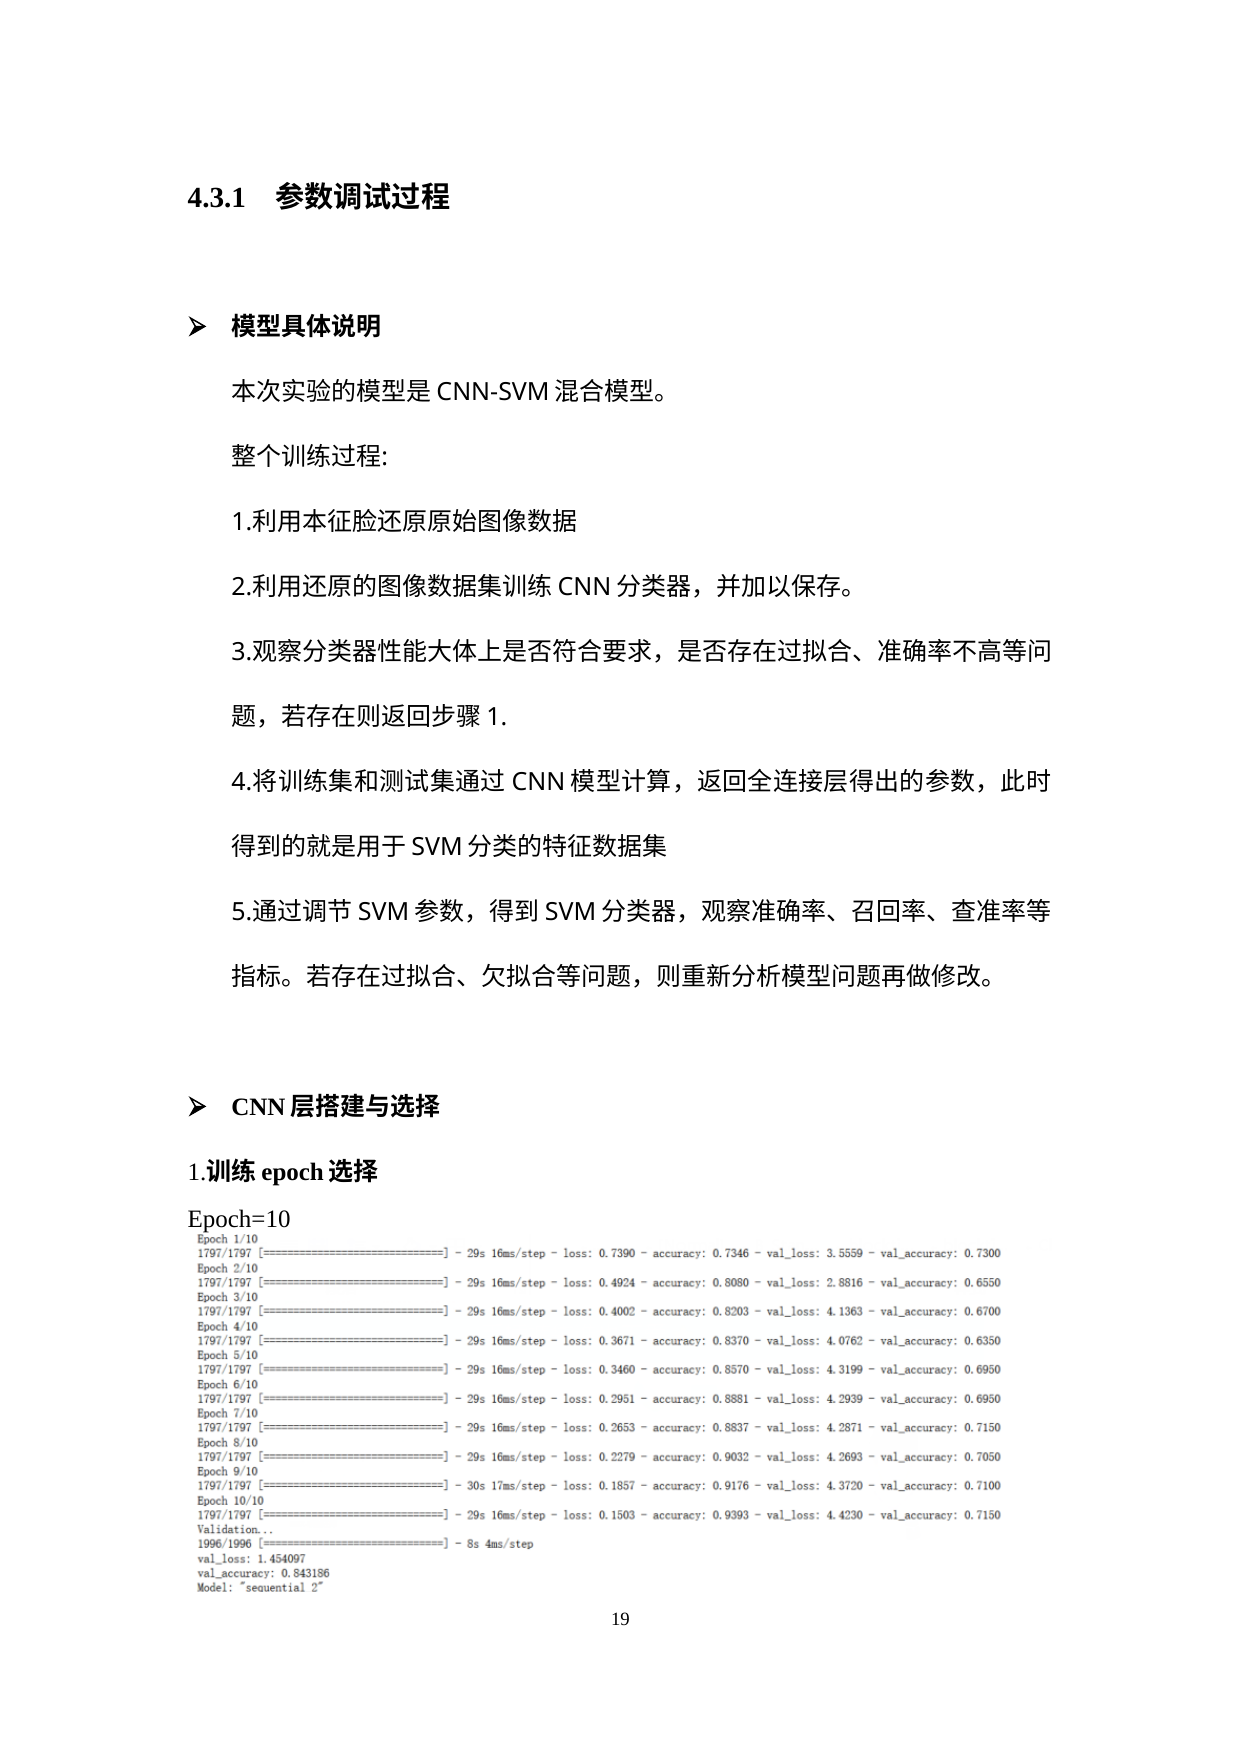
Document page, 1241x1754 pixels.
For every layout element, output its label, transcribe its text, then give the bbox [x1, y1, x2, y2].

picture [187, 1234, 1053, 1592]
list 3.观察分类器性能大体上是否符合要求，是否存在过拟合、准确率不高等问题，若存在则返回步骤1. [231, 617, 1053, 747]
list 整个训练过程: [231, 422, 1053, 487]
list 1.利用本征脸还原原始图像数据 [231, 487, 1053, 552]
list 本次实验的模型是CNN-SVM混合模型。 [231, 357, 1053, 422]
list CNN层搭建与选择 [187, 1072, 1053, 1137]
list 2.利用还原的图像数据集训练CNN分类器，并加以保存。 [231, 552, 1053, 617]
list 5.通过调节SVM参数，得到SVM分类器，观察准确率、召回率、查准率等指标。若存在过拟合、欠拟合等问题，则重新分析模型问题再做修改。 [231, 877, 1053, 1007]
text Epoch=10 [187, 1202, 1053, 1234]
list 模型具体说明 [187, 292, 1053, 357]
text 1.训练epoch选择 [187, 1137, 1053, 1202]
list 4.将训练集和测试集通过CNN模型计算，返回全连接层得出的参数，此时得到的就是用于SVM分类的特征数据集 [231, 747, 1053, 877]
list 参数调试过程 [187, 162, 1053, 227]
